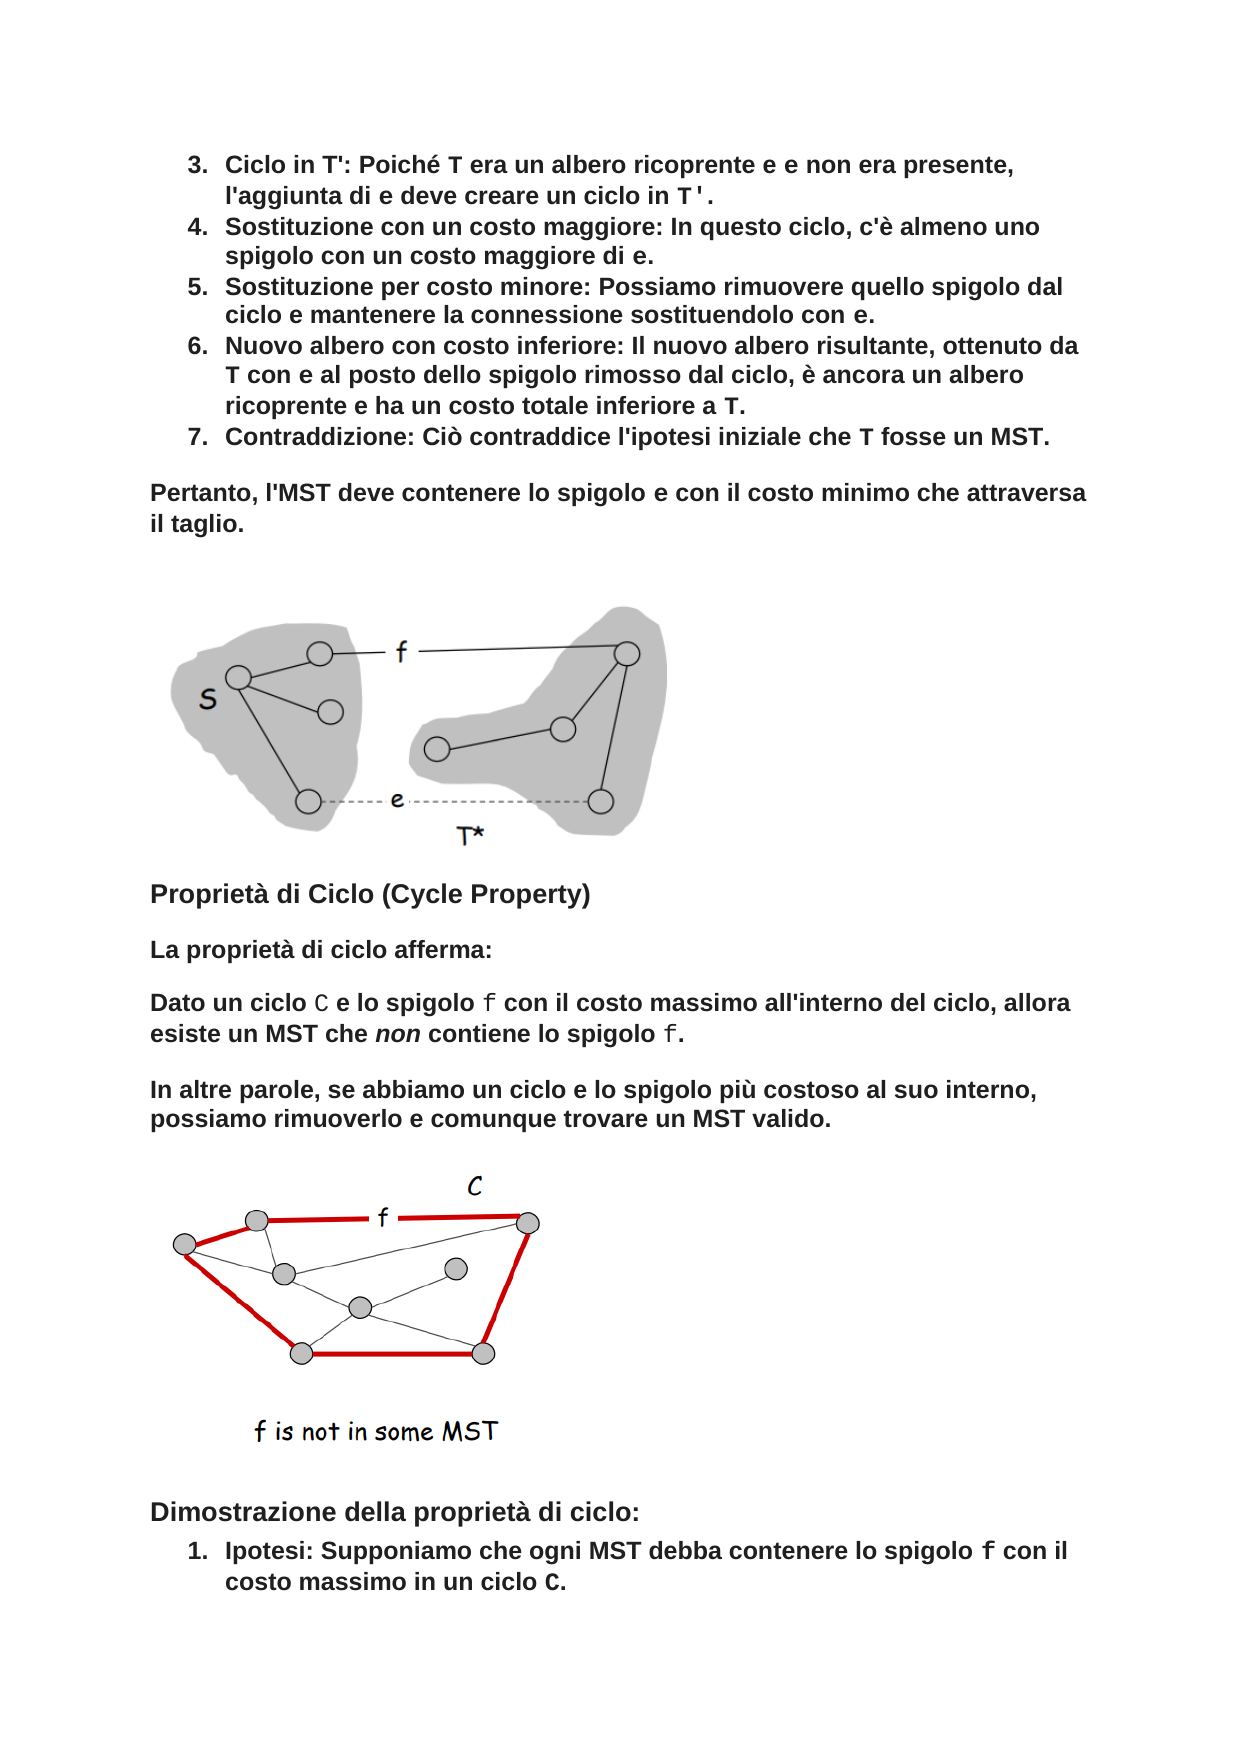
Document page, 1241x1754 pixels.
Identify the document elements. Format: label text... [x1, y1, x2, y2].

picture [150, 1157, 583, 1468]
text Dato un ciclo C e lo spigolo f con il costo massimo all'interno del ciclo, allora esiste un MST che non contiene lo spigolo f. [150, 988, 1090, 1050]
text La proprietà di ciclo afferma: [150, 935, 1090, 963]
text In altre parole, se abbiamo un ciclo e lo spigolo più costoso al suo interno, possiamo rimuoverlo e comunque trovare un MST valido. [150, 1075, 1090, 1133]
text Pertanto, l'MST deve contenere lo spigolo e con il costo minimo che attraversa il taglio. [150, 478, 1090, 537]
list Sostituzione con un costo maggiore: In questo ciclo, c'è almeno uno spigolo con un costo maggiore di e. [187, 212, 1090, 272]
list Nuovo albero con costo inferiore: Il nuovo albero risultante, ottenuto da T con e al posto dello spigolo rimosso dal ciclo, è ancora un albero ricoprente e ha un costo totale inferiore a T. [187, 331, 1090, 422]
picture [150, 566, 667, 850]
list Sostituzione per costo minore: Possiamo rimuovere quello spigolo dal ciclo e mantenere la connessione sostituendolo con e. [187, 272, 1090, 331]
subtitle Proprietà di Ciclo (Cycle Property) [150, 878, 1090, 910]
subtitle Dimostrazione della proprietà di ciclo: [150, 1496, 1090, 1528]
list Ipotesi: Supponiamo che ogni MST debba contenere lo spigolo f con il costo massimo in un ciclo C. [187, 1536, 1090, 1598]
list Contraddizione: Ciò contraddice l'ipotesi iniziale che T fosse un MST. [187, 422, 1090, 453]
list Ciclo in T': Poiché T era un albero ricoprente e e non era presente, l'aggiunta di e deve creare un ciclo in T'. [187, 150, 1090, 212]
